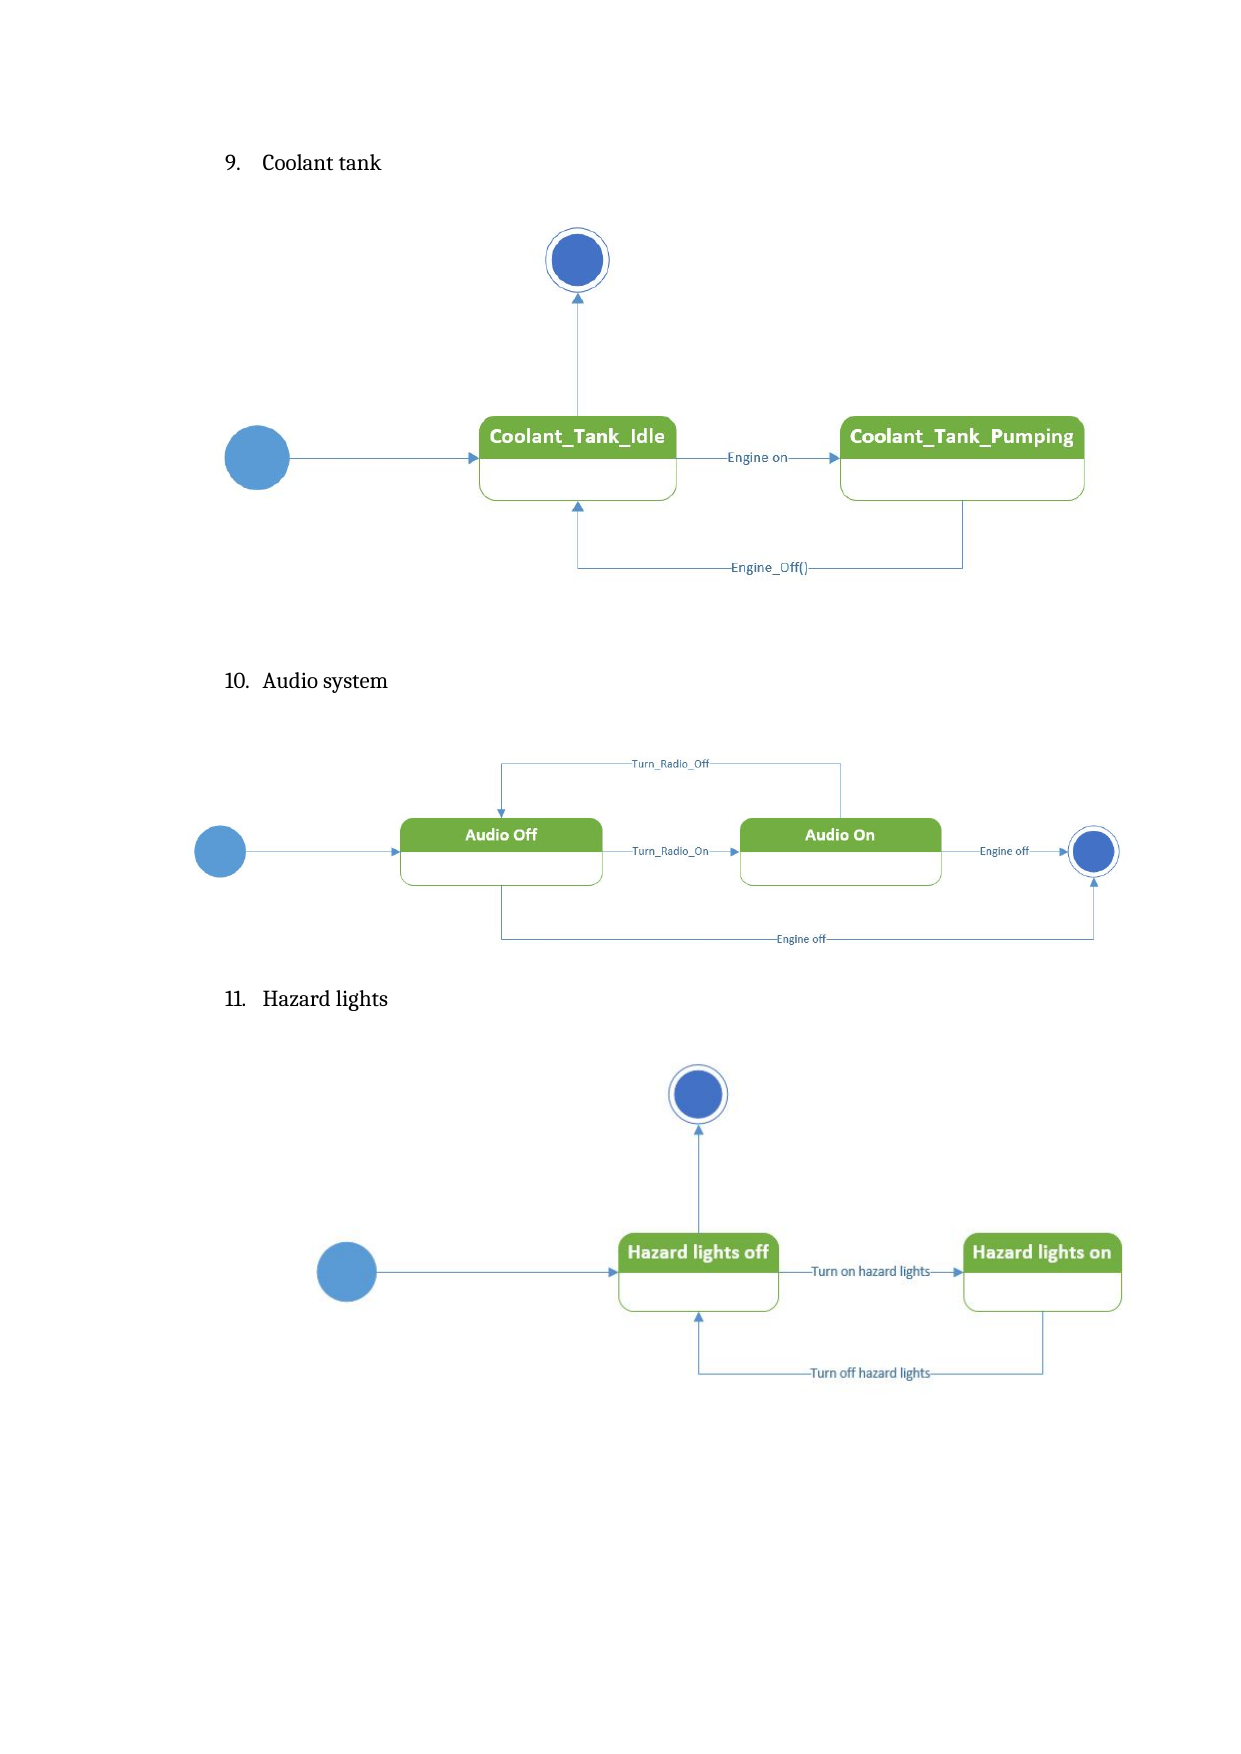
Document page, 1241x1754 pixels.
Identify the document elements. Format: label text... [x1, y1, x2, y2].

list Coolant tank [225, 150, 1053, 176]
list Audio system [225, 668, 1053, 694]
picture [187, 713, 1128, 987]
picture [187, 195, 1128, 668]
picture [262, 1014, 1203, 1501]
